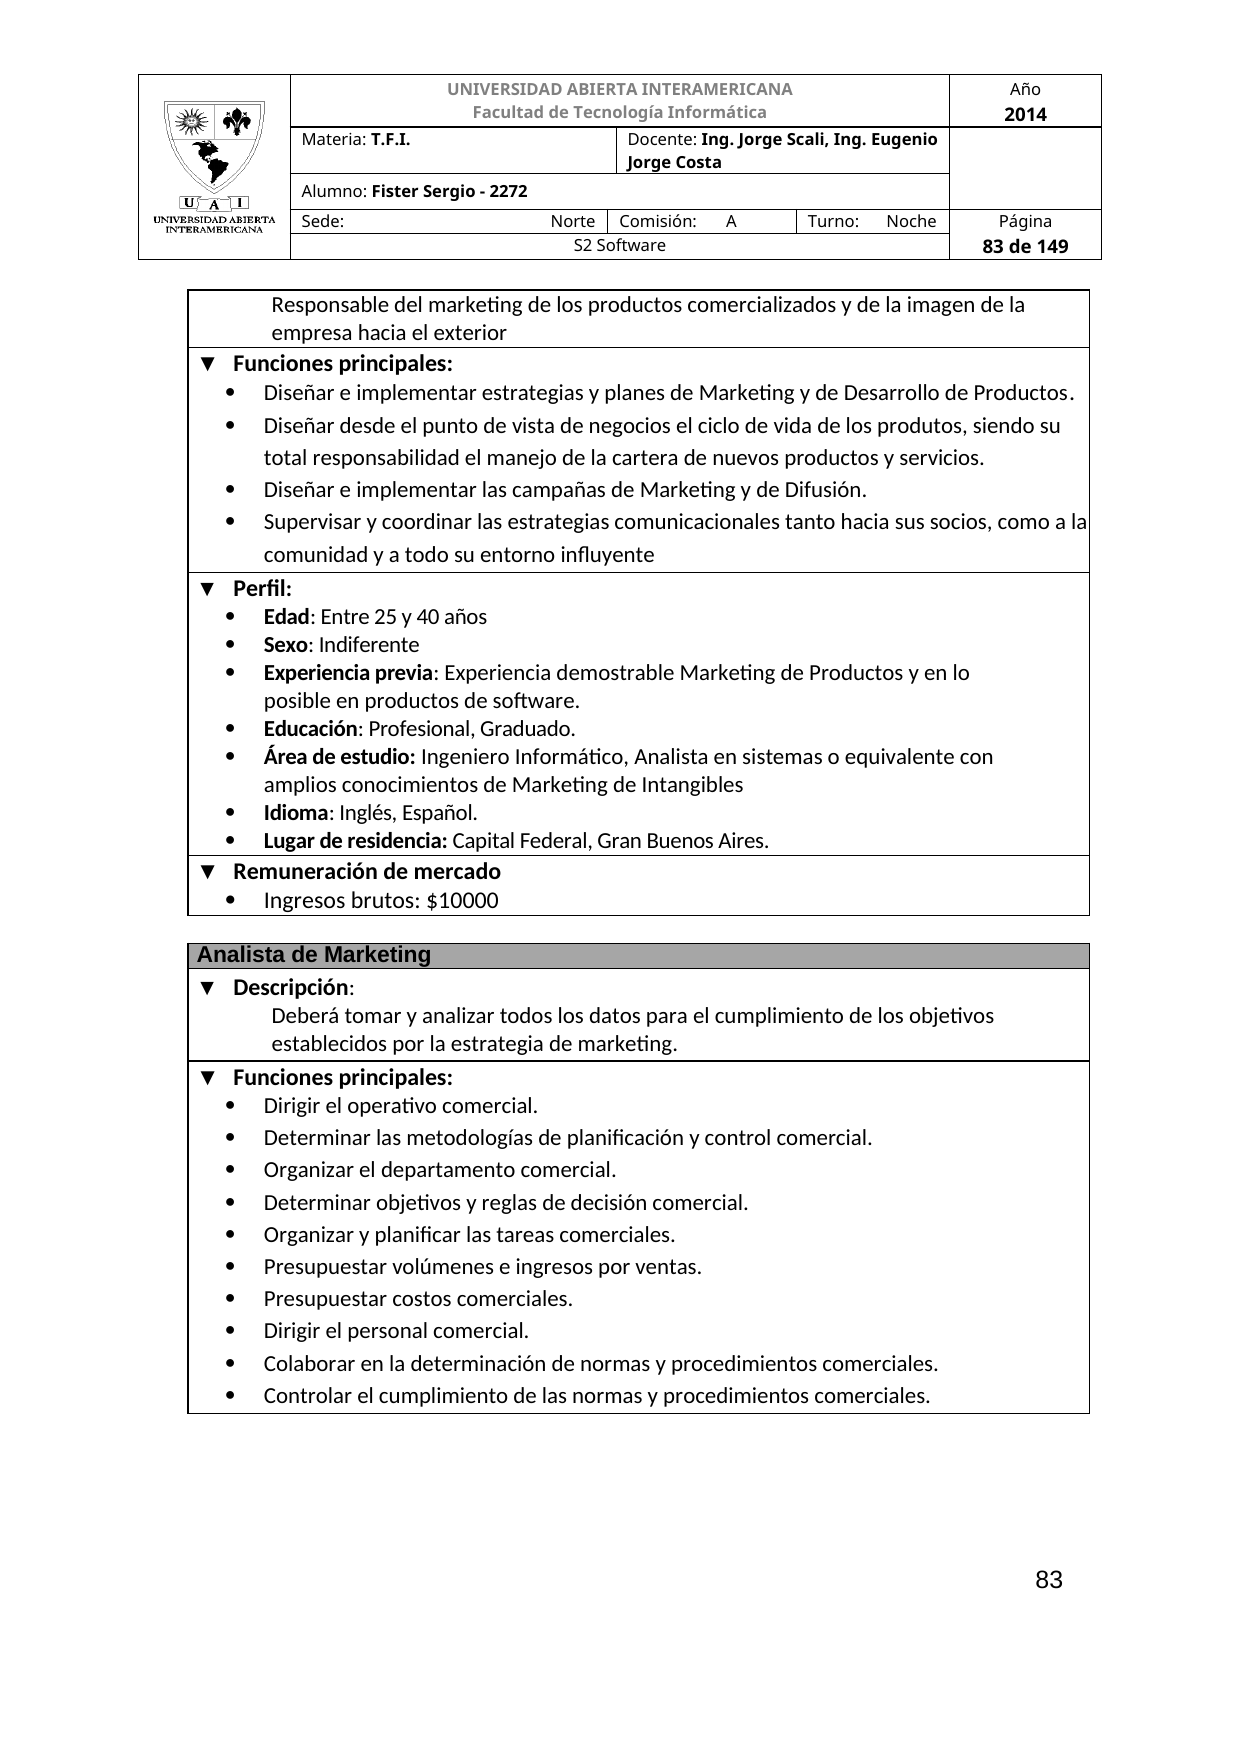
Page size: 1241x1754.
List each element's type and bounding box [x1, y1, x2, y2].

picture [153, 101, 276, 233]
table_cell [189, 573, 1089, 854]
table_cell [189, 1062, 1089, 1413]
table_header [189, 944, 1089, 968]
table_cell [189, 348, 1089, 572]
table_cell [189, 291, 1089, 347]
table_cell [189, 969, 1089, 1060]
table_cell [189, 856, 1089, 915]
